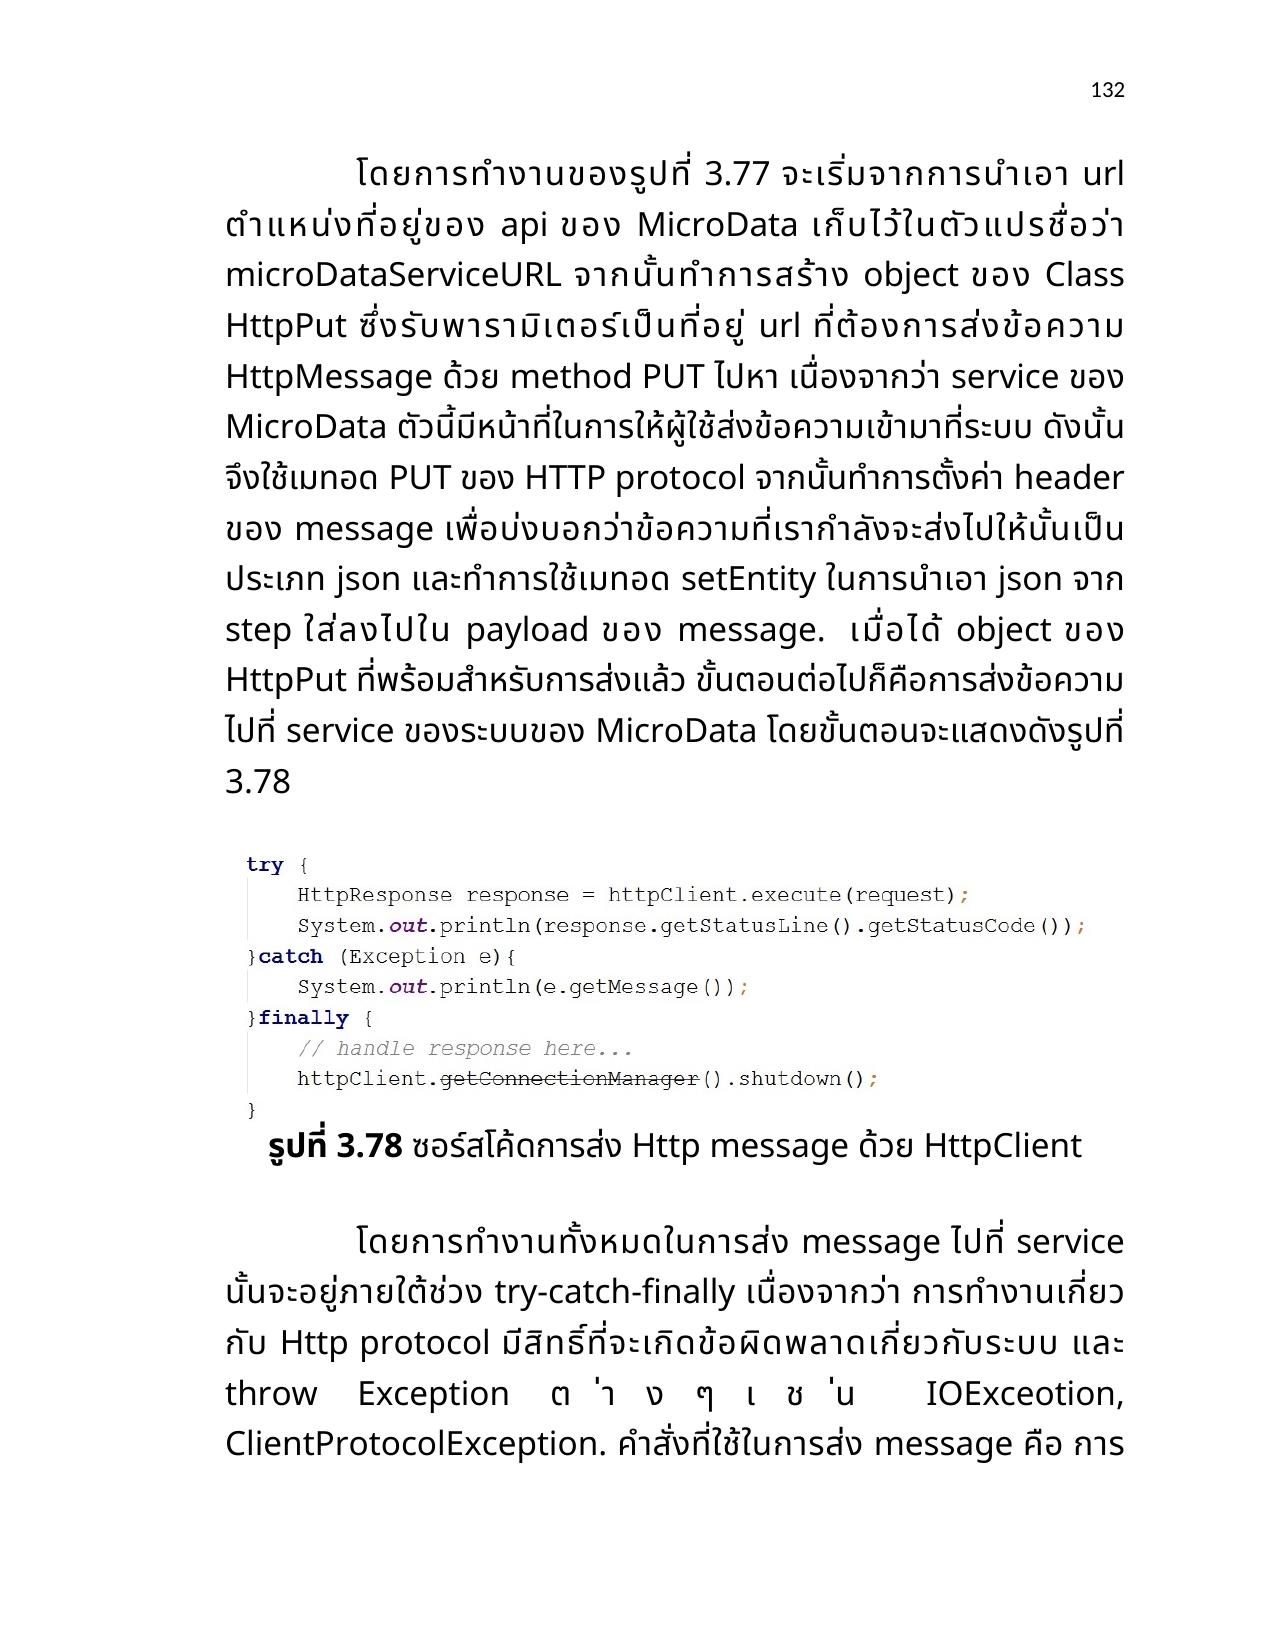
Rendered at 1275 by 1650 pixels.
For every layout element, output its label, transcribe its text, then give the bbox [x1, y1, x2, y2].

text โดยการทำงานของรูปที่ 3.77 จะเริ่มจากการนำเอา url ตำแหน่งที่อยู่ของ api ของ MicroData เก็บไว้ในตัวแปรชื่อว่า microDataServiceURL จากนั้นทำการสร้าง object ของ Class HttpPut ซึ่งรับพารามิเตอร์เป็นที่อยู่ url ที่ต้องการส่งข้อความ HttpMessage ด้วย method PUT ไปหา เนื่องจากว่า service ของ MicroData ตัวนี้มีหน้าที่ในการให้ผู้ใช้ส่งข้อความเข้ามาที่ระบบ ดังนั้นจึงใช้เมทอด PUT ของ HTTP protocol จากนั้นทำการตั้งค่า header ของ message เพื่อบ่งบอกว่าข้อความที่เรากำลังจะส่งไปให้นั้นเป็นประเภท json และทำการใช้เมทอด setEntity ในการนำเอา json จาก step ใส่ลงไปใน payload ของ message. เมื่อได้ object ของ HttpPut ที่พร้อมสำหรับการส่งแล้ว ขั้นตอนต่อไปก็คือการส่งข้อความไปที่ service ของระบบของ MicroData โดยขั้นตอนจะแสดงดังรูปที่ 3.78 [225, 150, 1125, 803]
text รูปที่ 3.78 ซอร์สโค้ดการส่ง Http message ด้วย HttpClient [225, 1121, 1125, 1172]
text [225, 1217, 1125, 1471]
picture [242, 848, 1108, 1122]
